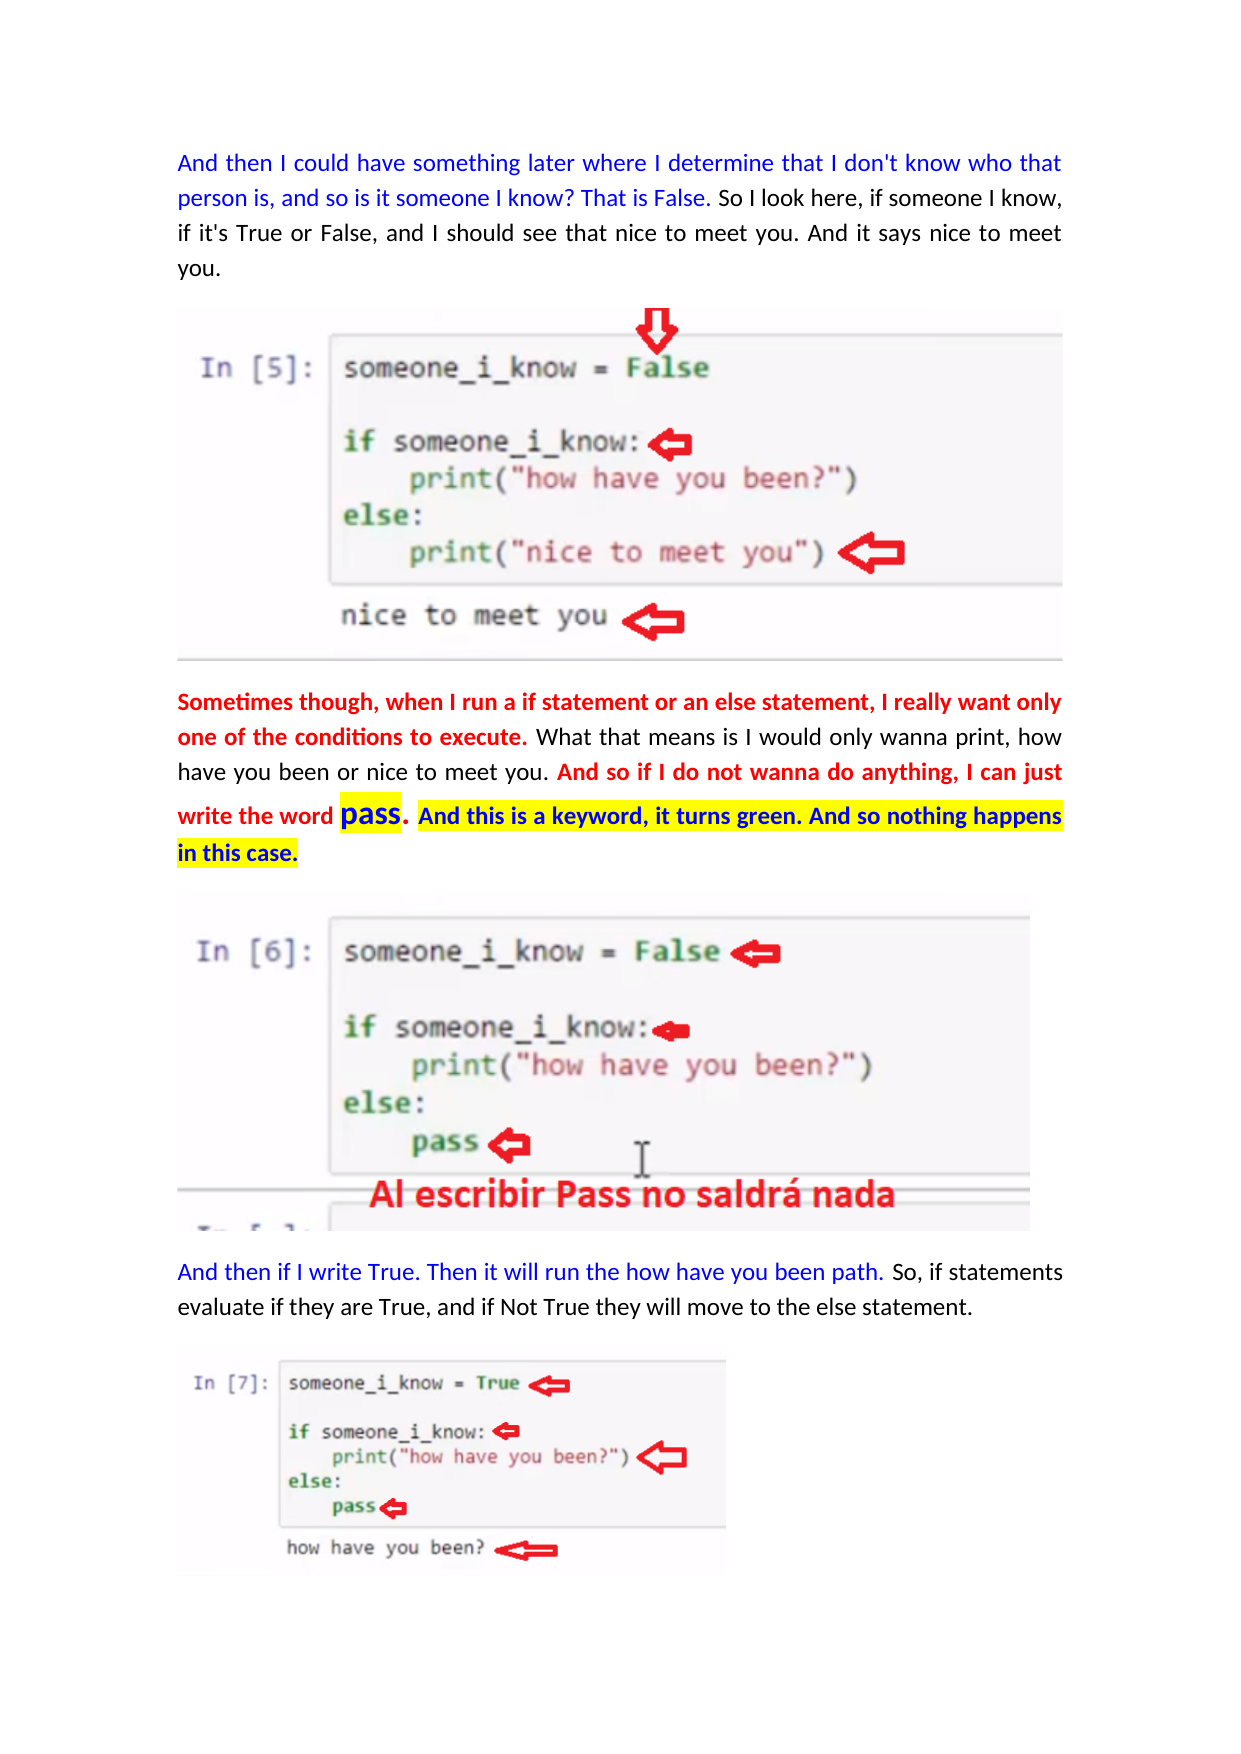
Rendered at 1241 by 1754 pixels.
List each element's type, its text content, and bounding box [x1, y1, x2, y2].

picture [177, 893, 1031, 1231]
picture [177, 1346, 727, 1576]
text Sometimes though, when I run a if statement or an else statement, I really want only one of the conditions to execute. What that means is I would only wanna print, how have you been or nice to meet you. And so if I do not wanna do anything, I can just write the word pass. And this is a keyword, it turns green. And so nothing happens in this case. [177, 686, 1063, 868]
text And then I could have something later where I determine that I don't know who that person is, and so is it someone I know? That is False. So I look here, if someone I know, if it's True or False, and I should see that nice to meet you. And it says nice to meet you. [177, 148, 1063, 283]
picture [177, 308, 1063, 661]
text And then if I write True. Then it will run the how have you been path. So, if statements evaluate if they are True, and if Not True they will move to the else statement. [177, 1256, 1063, 1322]
